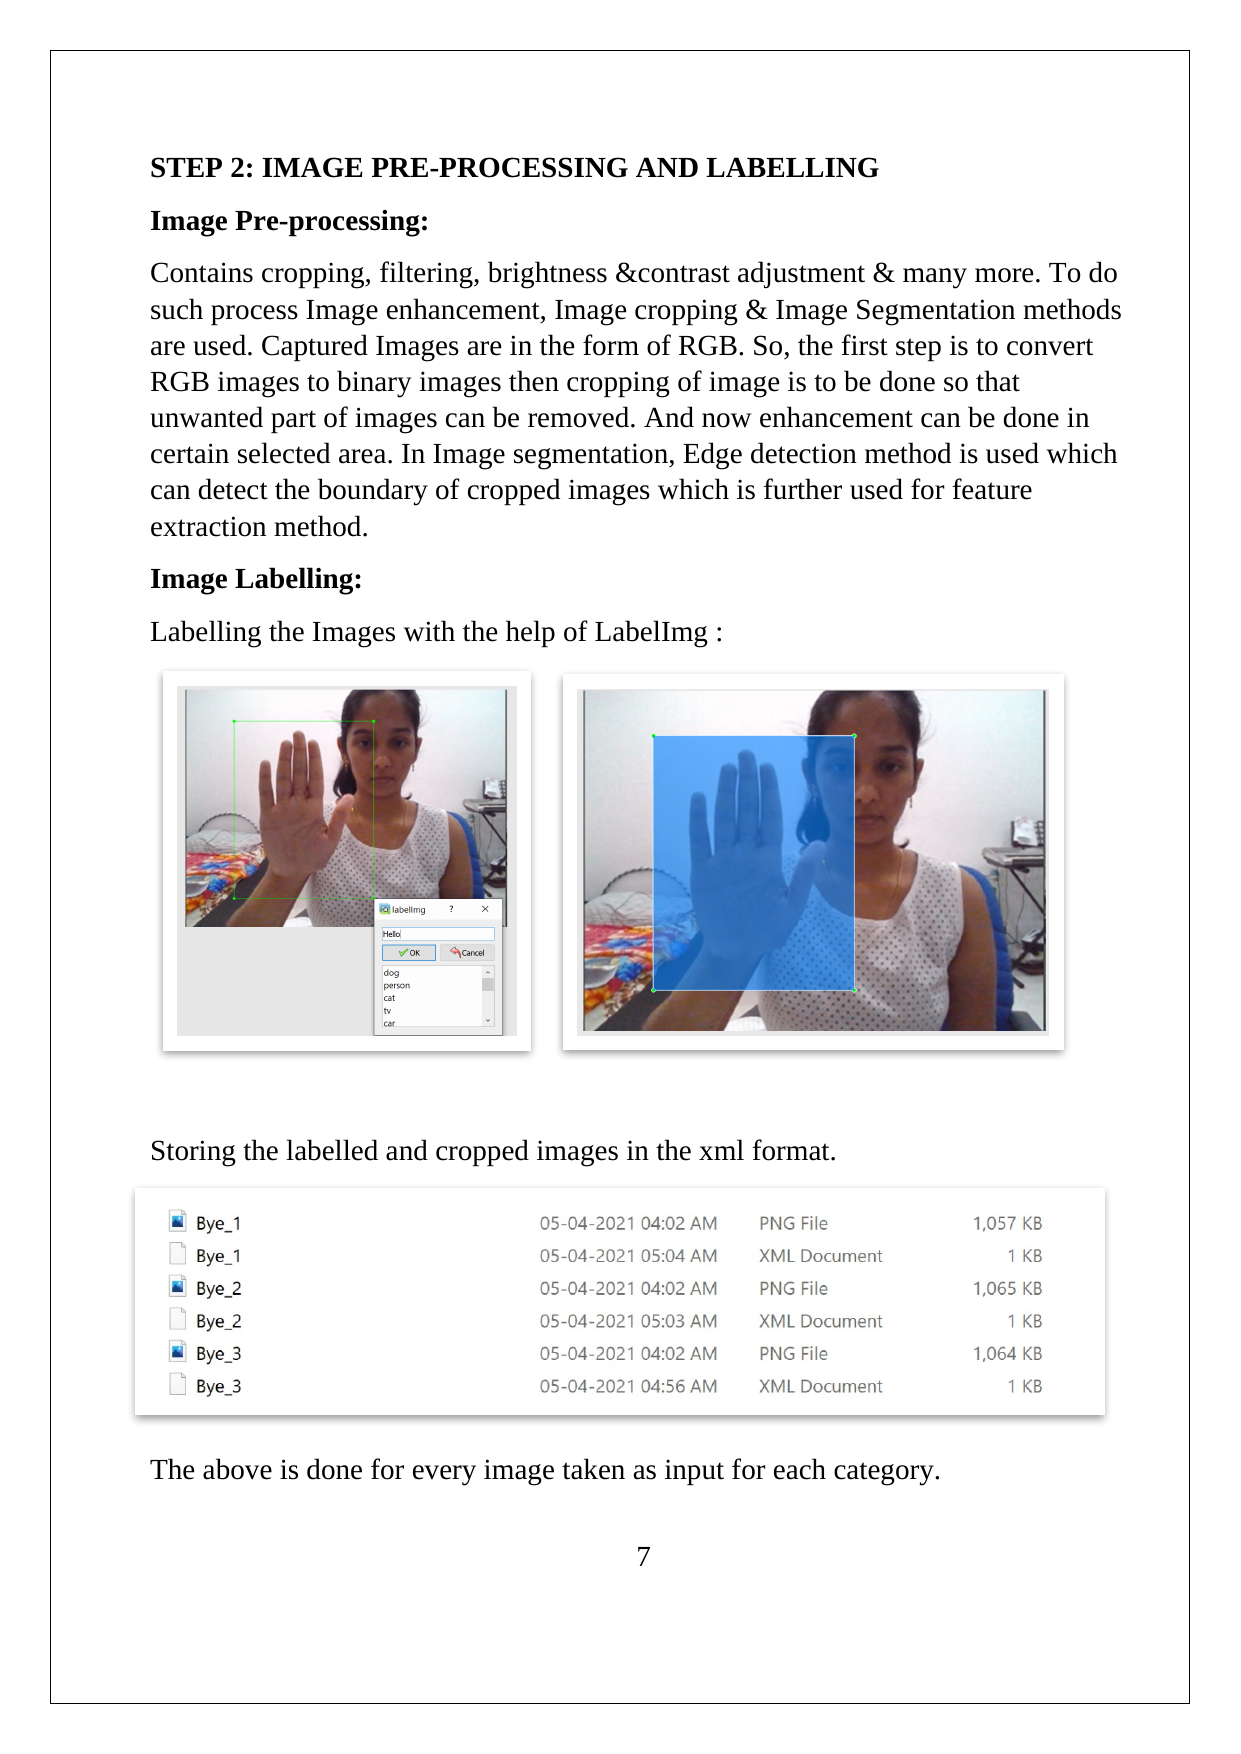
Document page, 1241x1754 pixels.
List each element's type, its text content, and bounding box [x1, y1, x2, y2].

text Storing the labelled and cropped images in the xml format. [150, 1133, 1137, 1167]
text Contains cropping, filtering, brightness &contrast adjustment & many more. To do such process Image enhancement, Image cropping & Image Segmentation methods are used. Captured Images are in the form of RGB. So, the first step is to convert RGB images to binary images then cropping of image is to be done so that unwanted part of images can be removed. And now enhancement can be done in certain selected area. In Image segmentation, Edge detection method is used which can detect the boundary of cropped images which is further used for feature extraction method. [150, 256, 1137, 542]
picture [577, 689, 1049, 1036]
text 7 [150, 1539, 1137, 1572]
text Image Labelling: [150, 561, 1137, 595]
text Labelling the Images with the help of LabelImg : [150, 614, 1137, 648]
picture [150, 1203, 1090, 1401]
picture [177, 686, 517, 1036]
text STEP 2: IMAGE PRE-PROCESSING AND LABELLING [150, 150, 1137, 183]
text Image Pre-processing: [150, 203, 1137, 236]
